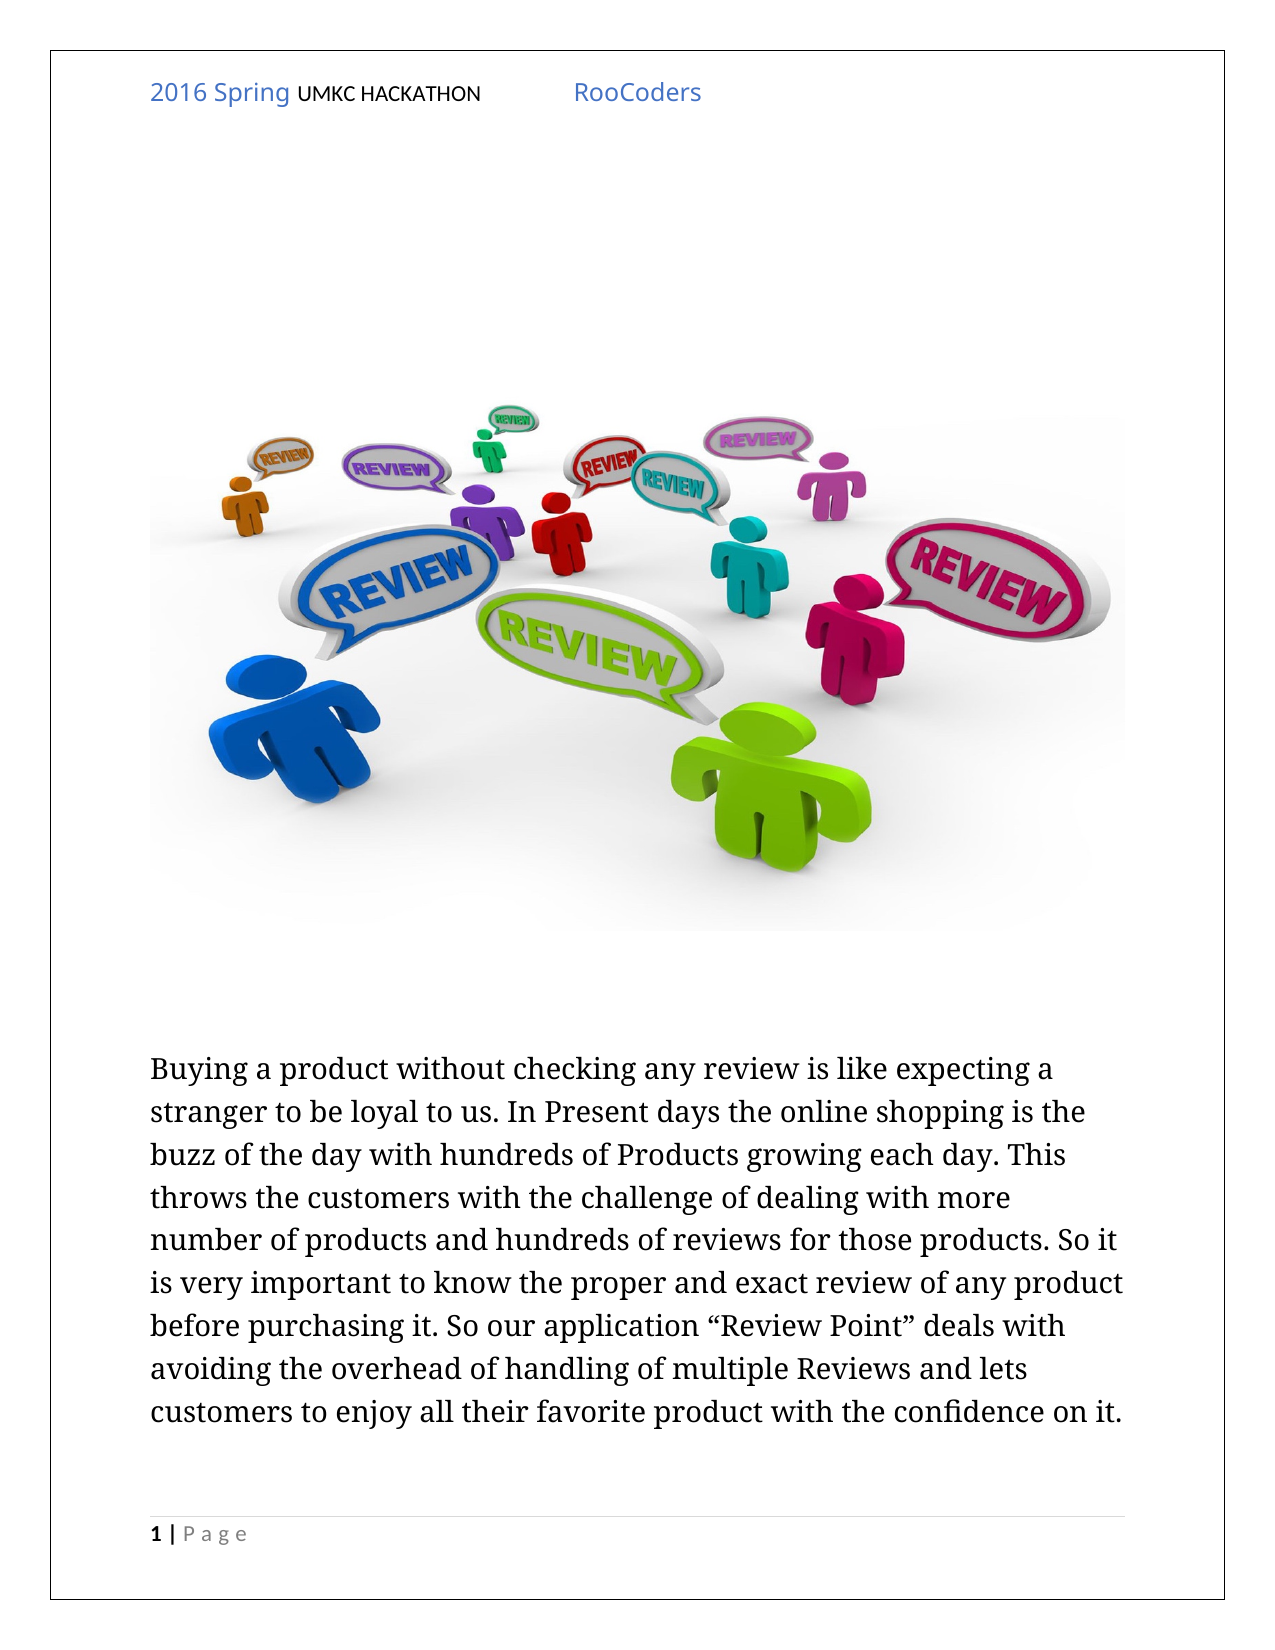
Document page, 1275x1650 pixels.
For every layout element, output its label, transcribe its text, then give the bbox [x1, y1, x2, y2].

picture [150, 381, 1125, 931]
text Buying a product without checking any review is like expecting a stranger to be loyal to us. In Present days the online shopping is the buzz of the day with hundreds of Products growing each day. This throws the customers with the challenge of dealing with more number of products and hundreds of reviews for those products. So it is very important to know the proper and exact review of any product before purchasing it. So our application “Review Point” deals with avoiding the overhead of handling of multiple Reviews and lets customers to enjoy all their favorite product with the confidence on it. [150, 1048, 1125, 1431]
